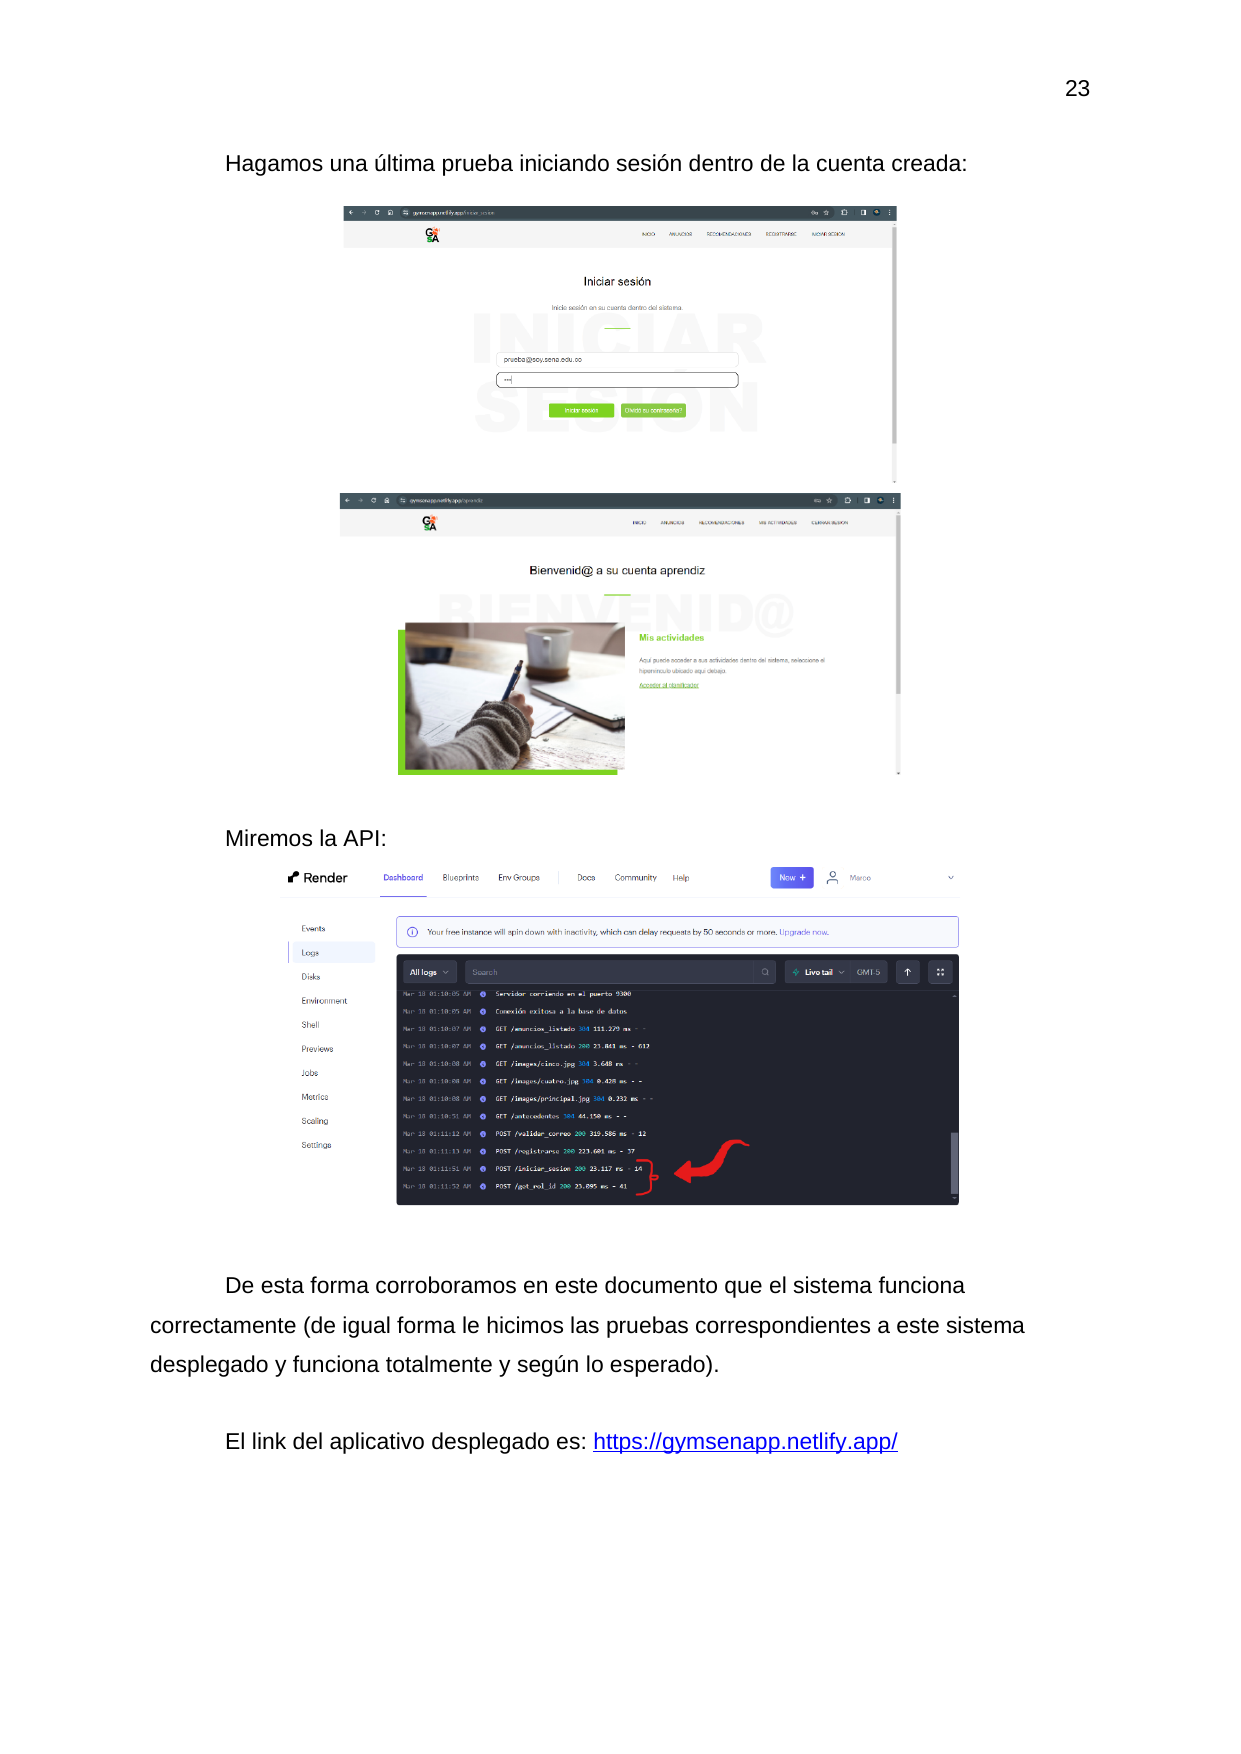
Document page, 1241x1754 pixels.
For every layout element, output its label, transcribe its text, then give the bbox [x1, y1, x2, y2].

picture [343, 206, 897, 483]
text El link del aplicativo desplegado es: https://gymsenapp.netlify.app/ [150, 1428, 1090, 1455]
picture [339, 493, 901, 775]
text Hagamos una última prueba iniciando sesión dentro de la cuenta creada: [150, 150, 1090, 176]
picture [280, 866, 961, 1209]
